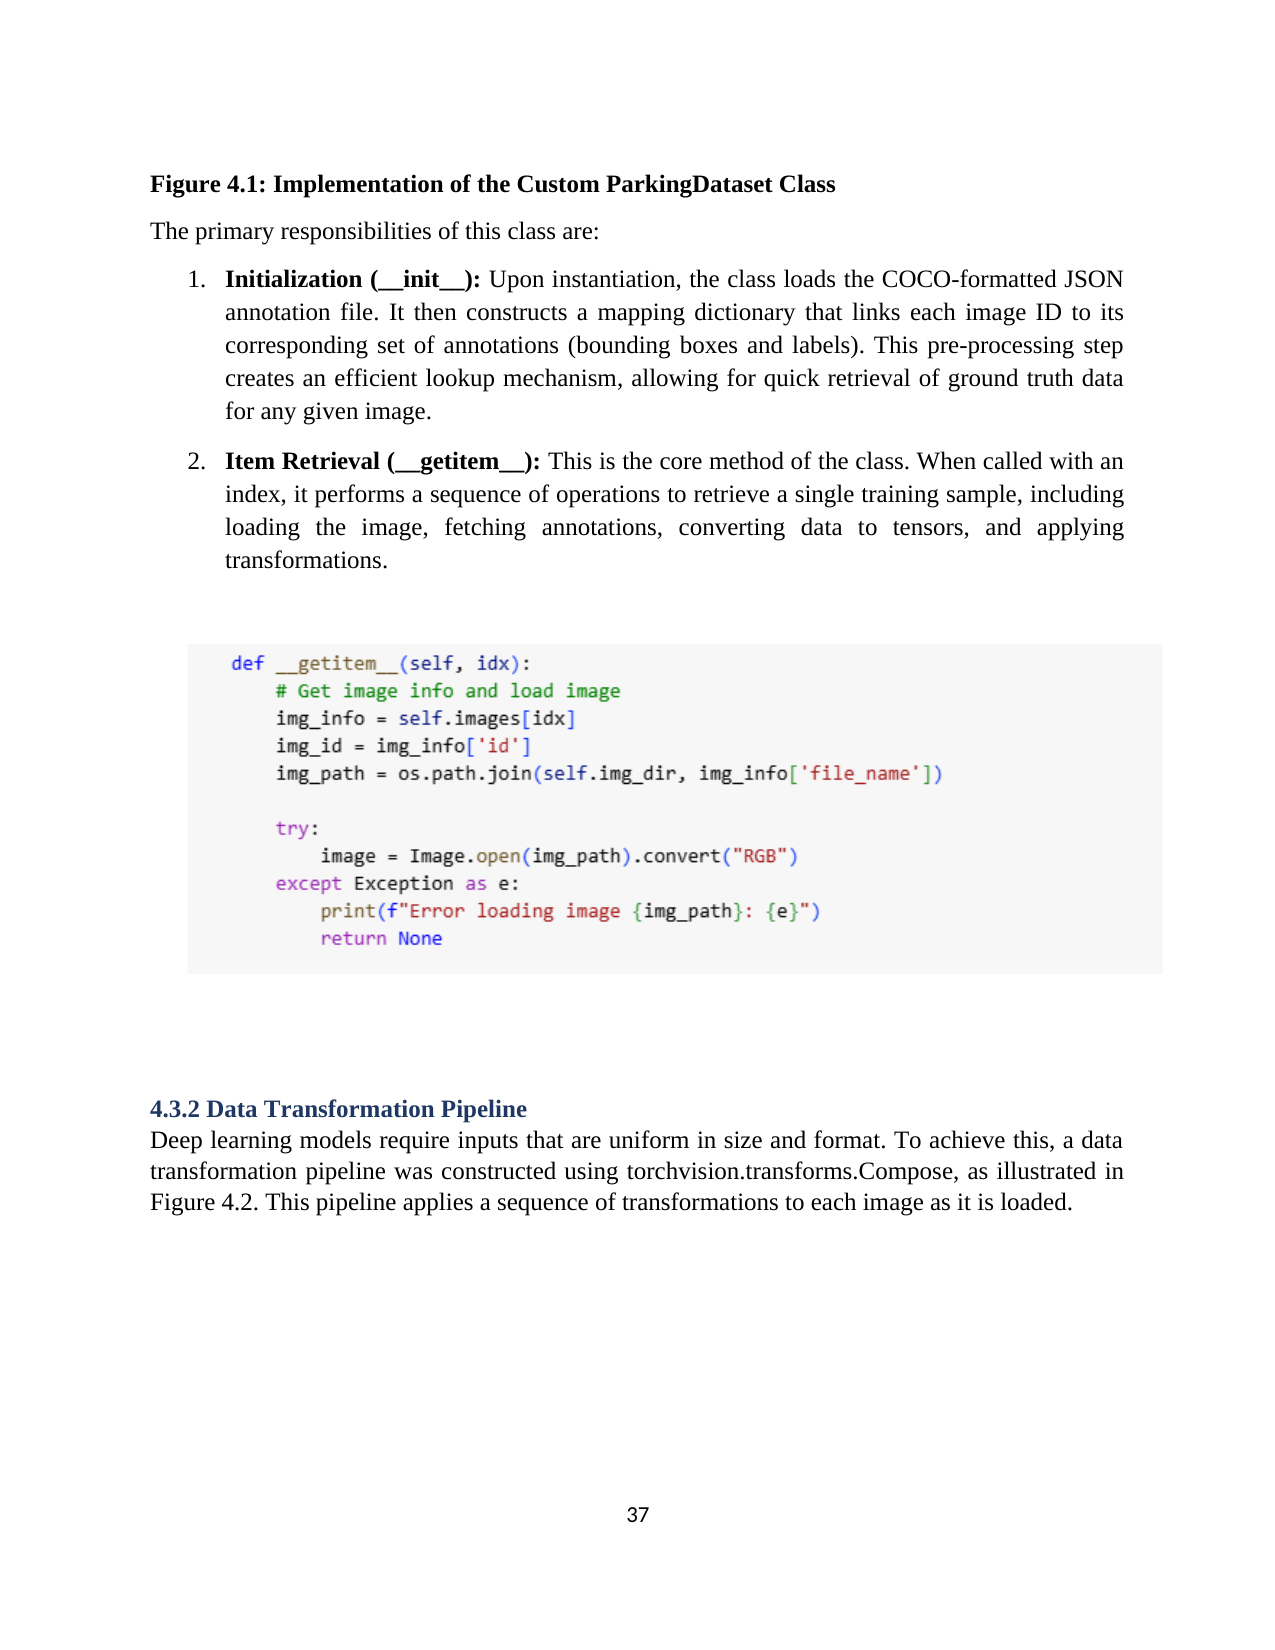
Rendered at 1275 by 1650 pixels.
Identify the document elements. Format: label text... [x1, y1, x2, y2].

text The primary responsibilities of this class are: [150, 216, 1125, 245]
text Figure 4.1: Implementation of the Custom ParkingDataset Class [150, 169, 1125, 197]
list Item Retrieval (__getitem__): This is the core method of the class. When called with an index, it performs a sequence of operations to retrieve a single training sample, including loading the image, fetching annotations, converting data to tensors, and applying transformations. [187, 446, 1125, 574]
list Initialization (__init__): Upon instantiation, the class loads the COCO-formatted JSON annotation file. It then constructs a mapping dictionary that links each image ID to its corresponding set of annotations (bounding boxes and labels). This pre-processing step creates an efficient lookup mechanism, allowing for quick retrieval of ground truth data for any given image. [187, 264, 1125, 425]
text Deep learning models require inputs that are uniform in size and format. To achieve this, a data transformation pipeline was constructed using torchvision.transforms.Compose, as illustrated in Figure 4.2. This pipeline applies a sequence of transformations to each image as it is loaded. [150, 1125, 1125, 1216]
subtitle 4.3.2 Data Transformation Pipeline [150, 1094, 1125, 1122]
picture [187, 644, 1163, 974]
